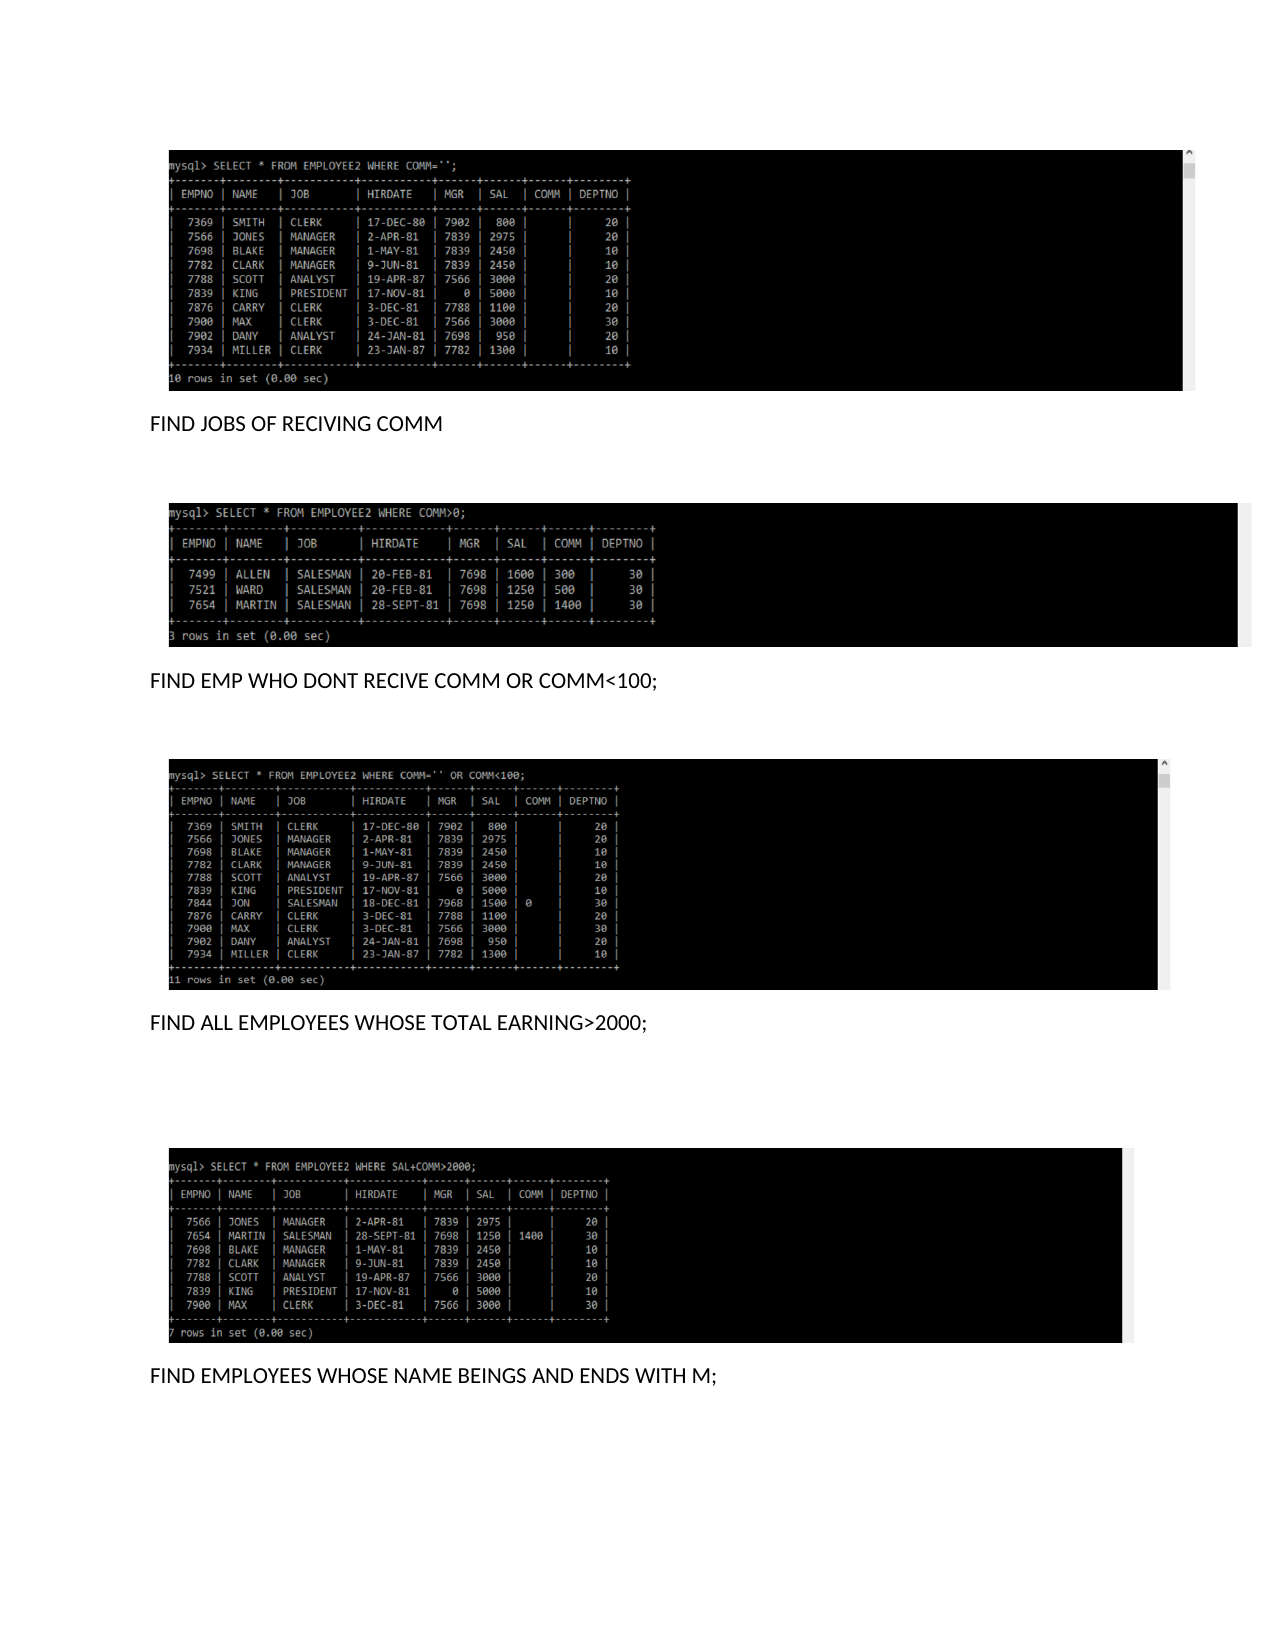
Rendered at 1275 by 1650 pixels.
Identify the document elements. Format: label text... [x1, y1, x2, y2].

text FIND EMPLOYEES WHOSE NAME BEINGS AND ENDS WITH M; [150, 1361, 1125, 1389]
text FIND JOBS OF RECIVING COMM [150, 409, 1125, 437]
text FIND ALL EMPLOYEES WHOSE TOTAL EARNING>2000; [150, 1008, 1125, 1036]
text FIND EMP WHO DONT RECIVE COMM OR COMM<100; [150, 666, 1125, 694]
